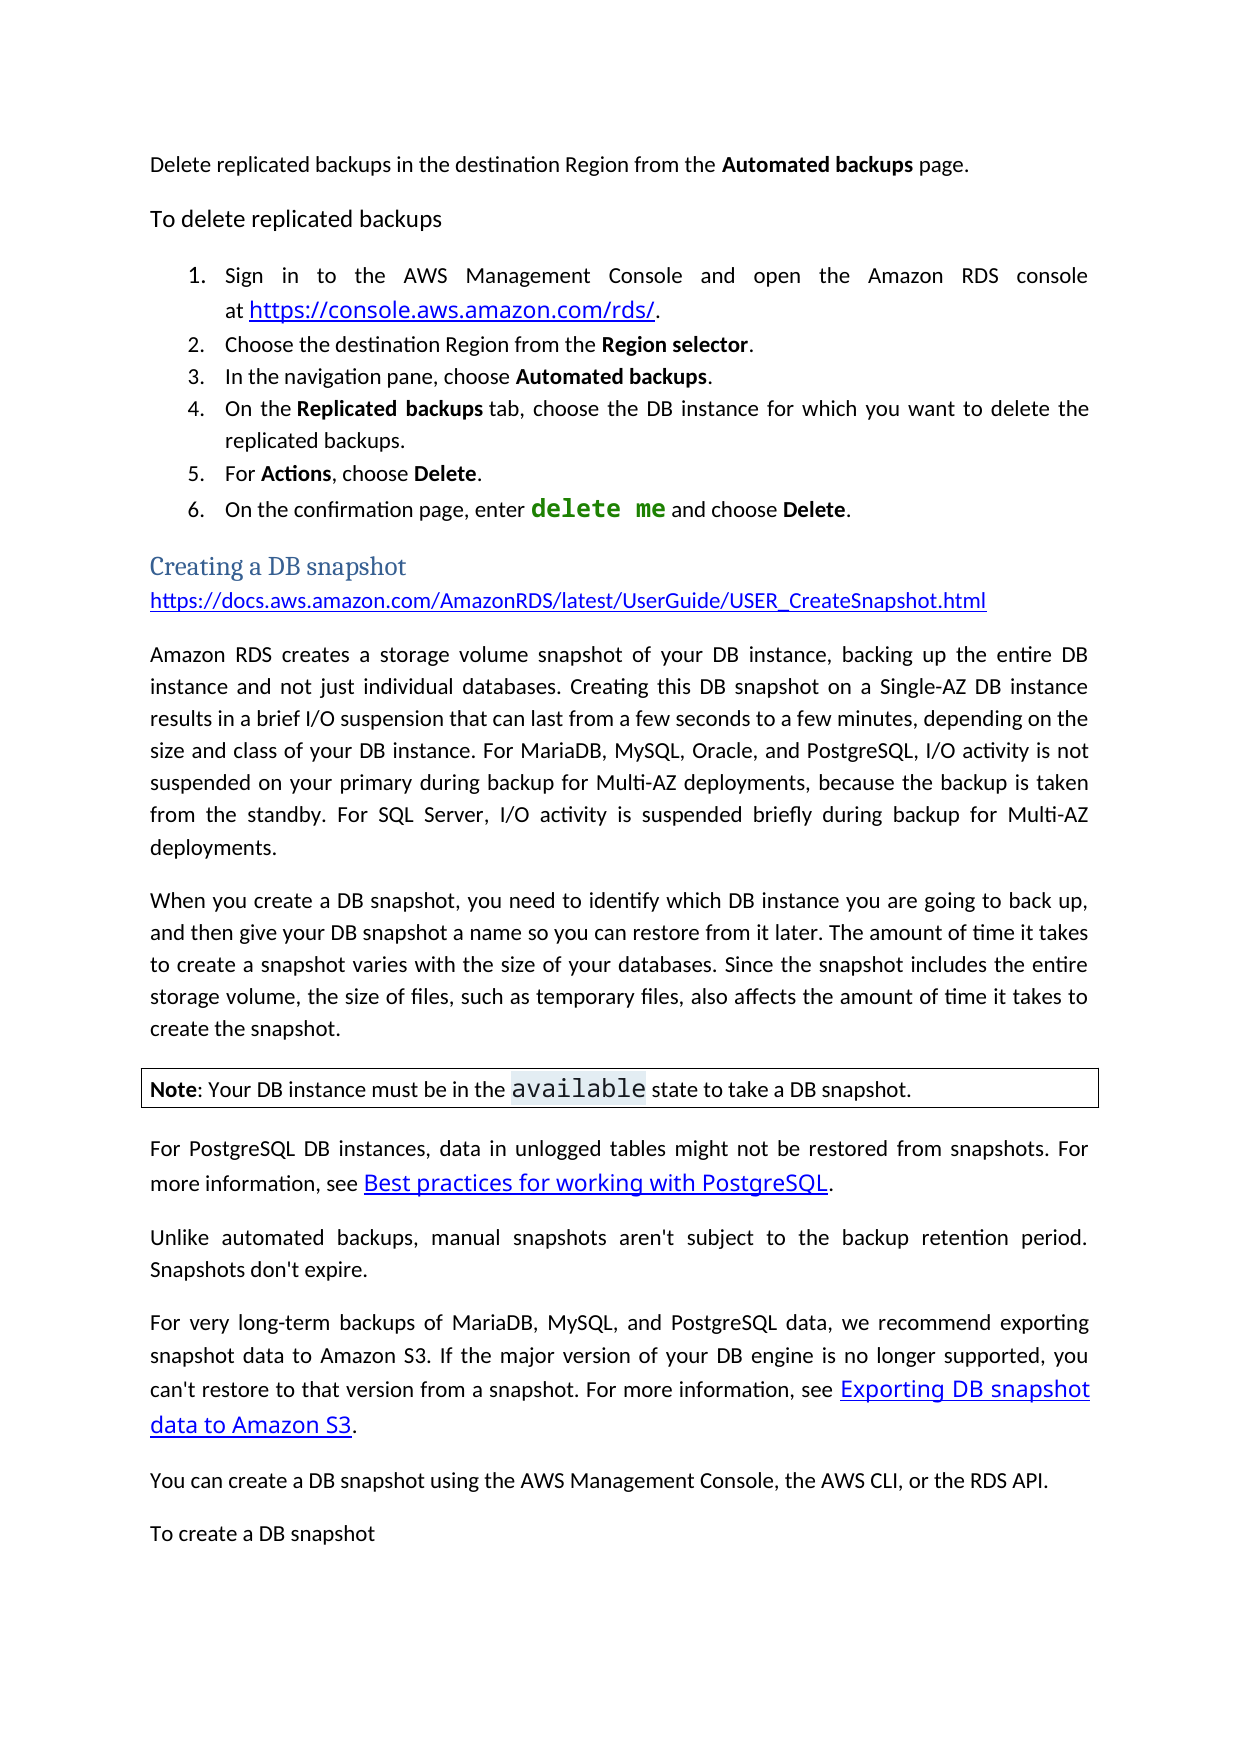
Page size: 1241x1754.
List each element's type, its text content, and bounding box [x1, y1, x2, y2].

text Unlike automated backups, manual snapshots aren't subject to the backup retention period. Snapshots don't expire. [150, 1223, 1090, 1283]
list In the navigation pane, choose Automated backups. [187, 362, 1090, 390]
list For Actions, choose Delete. [187, 459, 1090, 487]
text For very long-term backups of MariaDB, MySQL, and PostgreSQL data, we recommend exporting snapshot data to Amazon S3. If the major version of your DB engine is no longer supported, you can't restore to that version from a snapshot. For more information, see Exporting DB snapshot data to Amazon S3. [150, 1308, 1090, 1441]
text For PostgreSQL DB instances, data in unlogged tables might not be restored from snapshots. For more information, see Best practices for working with PostgreSQL. [150, 1134, 1090, 1198]
list Choose the destination Region from the Region selector. [187, 330, 1090, 358]
text https://docs.aws.amazon.com/AmazonRDS/latest/UserGuide/USER_CreateSnapshot.html [150, 587, 1090, 615]
list On the confirmation page, enter delete me and choose Delete. [187, 491, 1090, 525]
list On the Replicated backups tab, choose the DB instance for which you want to delete the replicated backups. [187, 394, 1090, 454]
text To delete replicated backups [150, 203, 1090, 233]
subtitle Creating a DB snapshot [150, 551, 1090, 582]
text When you create a DB snapshot, you need to identify which DB instance you are going to back up, and then give your DB snapshot a name so you can restore from it later. The amount of time it takes to create a snapshot varies with the size of your databases. Since the snapshot includes the entire storage volume, the size of files, such as temporary files, also affects the amount of time it takes to create the snapshot. [150, 886, 1090, 1043]
list Sign in to the AWS Management Console and open the Amazon RDS console at https://console.aws.amazon.com/rds/. [187, 259, 1090, 325]
text Note: Your DB instance must be in the available state to take a DB snapshot. [142, 1069, 1098, 1107]
text You can create a DB snapshot using the AWS Management Console, the AWS CLI, or the RDS API. [150, 1466, 1090, 1494]
text Delete replicated backups in the destination Region from the Automated backups page. [150, 150, 1090, 178]
text Amazon RDS creates a storage volume snapshot of your DB instance, backing up the entire DB instance and not just individual databases. Creating this DB snapshot on a Single-AZ DB instance results in a brief I/O suspension that can last from a few seconds to a few minutes, depending on the size and class of your DB instance. For MariaDB, MySQL, Oracle, and PostgreSQL, I/O activity is not suspended on your primary during backup for Multi-AZ deployments, because the backup is taken from the standby. For SQL Server, I/O activity is suspended briefly during backup for Multi-AZ deployments. [150, 640, 1090, 861]
text To create a DB snapshot [150, 1519, 1090, 1547]
